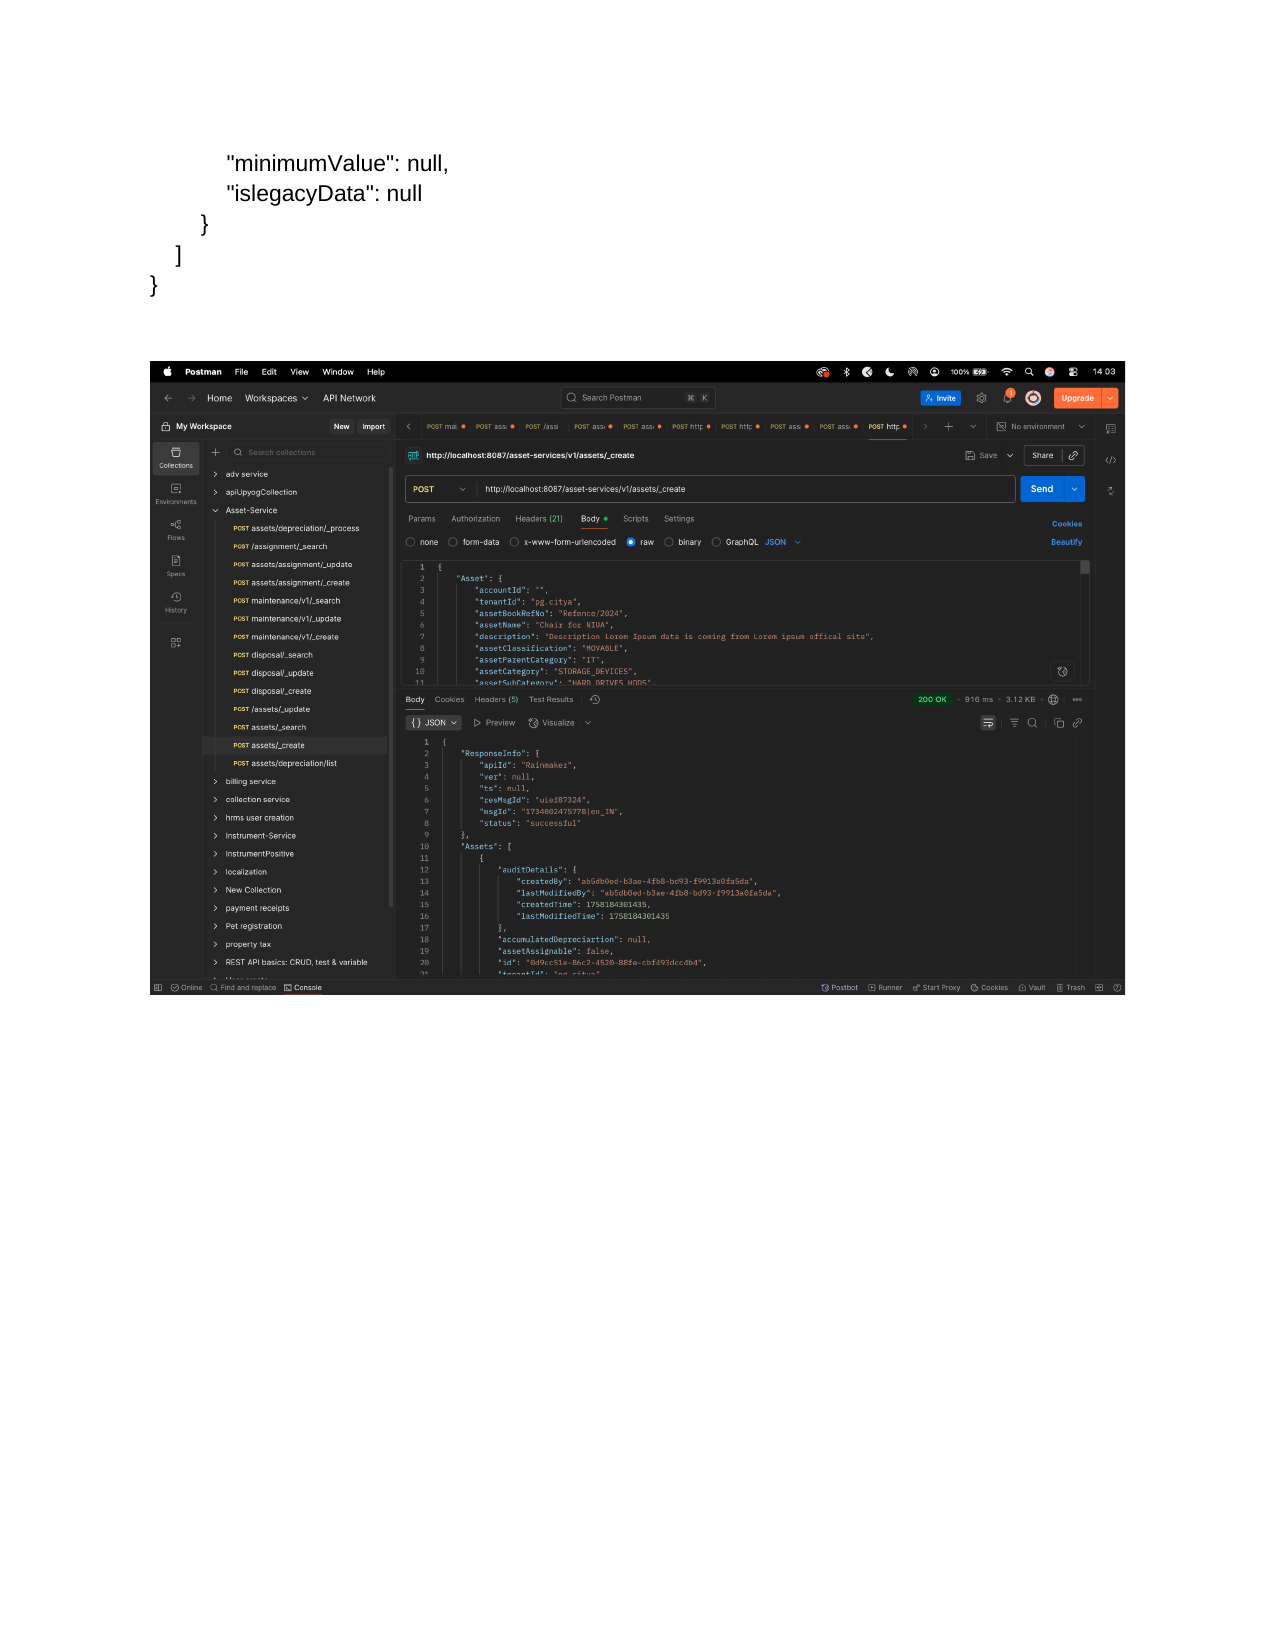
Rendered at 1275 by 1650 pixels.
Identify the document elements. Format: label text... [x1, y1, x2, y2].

text } [150, 271, 1125, 297]
picture [150, 361, 1125, 995]
text ] [150, 241, 1125, 267]
text } [150, 210, 1125, 237]
text "islegacyData": null [150, 180, 1125, 207]
text "minimumValue": null, [150, 150, 1125, 176]
